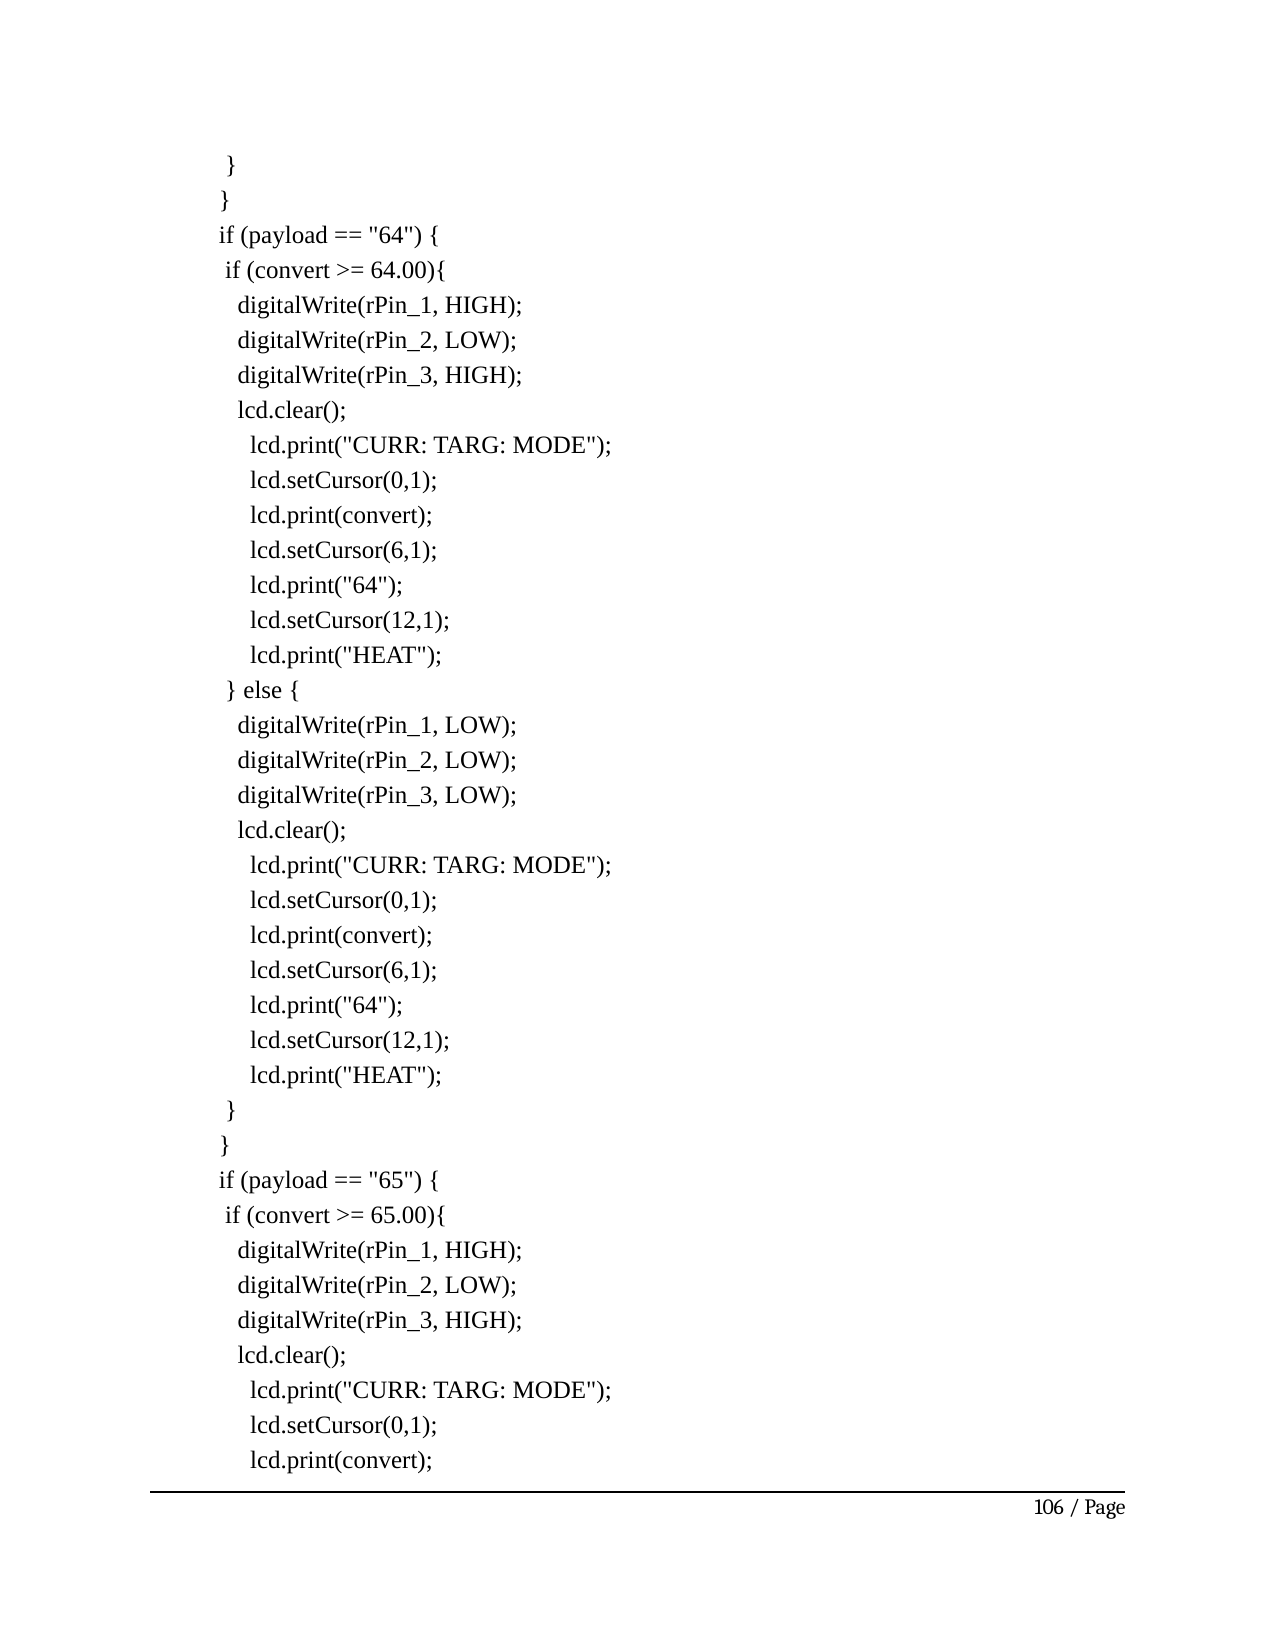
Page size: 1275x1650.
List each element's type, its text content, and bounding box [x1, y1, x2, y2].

text } [150, 1130, 1125, 1159]
text lcd.setCursor(0,1); [150, 885, 1125, 914]
text digitalWrite(rPin_1, LOW); [150, 710, 1125, 739]
text digitalWrite(rPin_3, LOW); [150, 780, 1125, 809]
text if (convert >= 65.00){ [150, 1200, 1125, 1229]
text digitalWrite(rPin_1, HIGH); [150, 1235, 1125, 1264]
text digitalWrite(rPin_2, LOW); [150, 745, 1125, 774]
text lcd.print("CURR: TARG: MODE"); [150, 850, 1125, 879]
text lcd.setCursor(6,1); [150, 955, 1125, 984]
text lcd.print("HEAT"); [150, 640, 1125, 669]
text digitalWrite(rPin_3, HIGH); [150, 360, 1125, 389]
text lcd.print("64"); [150, 570, 1125, 599]
text digitalWrite(rPin_2, LOW); [150, 1270, 1125, 1299]
text lcd.clear(); [150, 1340, 1125, 1369]
text lcd.clear(); [150, 815, 1125, 844]
text lcd.print(convert); [150, 1445, 1125, 1474]
text digitalWrite(rPin_1, HIGH); [150, 290, 1125, 319]
text if (payload == "65") { [150, 1165, 1125, 1194]
text lcd.print("CURR: TARG: MODE"); [150, 430, 1125, 459]
text lcd.setCursor(6,1); [150, 535, 1125, 564]
text lcd.clear(); [150, 395, 1125, 424]
text } [150, 150, 1125, 179]
text lcd.print("64"); [150, 990, 1125, 1019]
text digitalWrite(rPin_3, HIGH); [150, 1305, 1125, 1334]
text lcd.setCursor(0,1); [150, 465, 1125, 494]
text lcd.print(convert); [150, 920, 1125, 949]
text digitalWrite(rPin_2, LOW); [150, 325, 1125, 354]
text lcd.print("HEAT"); [150, 1060, 1125, 1089]
text if (convert >= 64.00){ [150, 255, 1125, 284]
text lcd.setCursor(0,1); [150, 1410, 1125, 1439]
text lcd.setCursor(12,1); [150, 605, 1125, 634]
text lcd.setCursor(12,1); [150, 1025, 1125, 1054]
text } [150, 185, 1125, 214]
text } else { [150, 675, 1125, 704]
text lcd.print(convert); [150, 500, 1125, 529]
text if (payload == "64") { [150, 220, 1125, 249]
text lcd.print("CURR: TARG: MODE"); [150, 1375, 1125, 1404]
text } [150, 1095, 1125, 1124]
